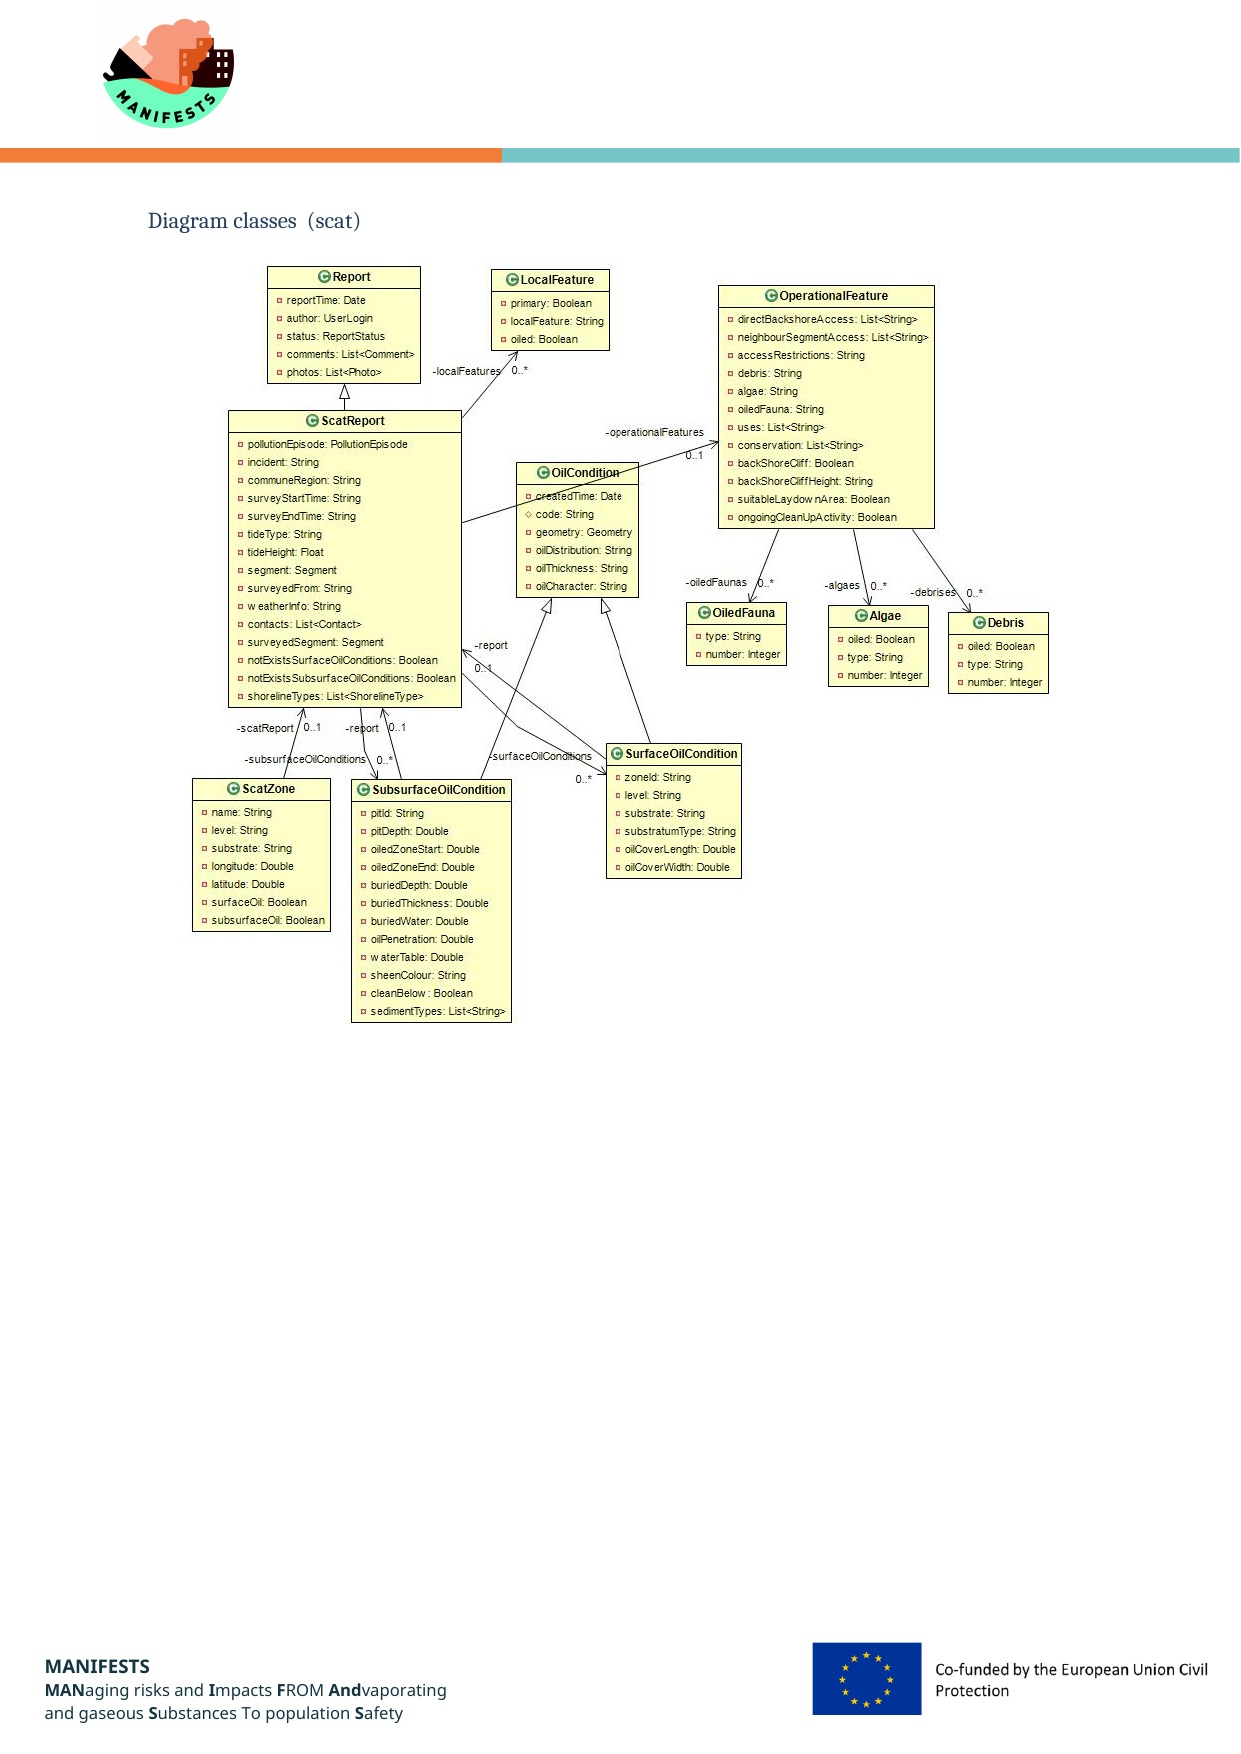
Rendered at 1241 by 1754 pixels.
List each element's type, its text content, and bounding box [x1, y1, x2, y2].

picture [190, 263, 1051, 1025]
subtitle Diagram classes (scat) [148, 207, 1092, 234]
picture [811, 1642, 1214, 1715]
picture [94, 0, 239, 144]
